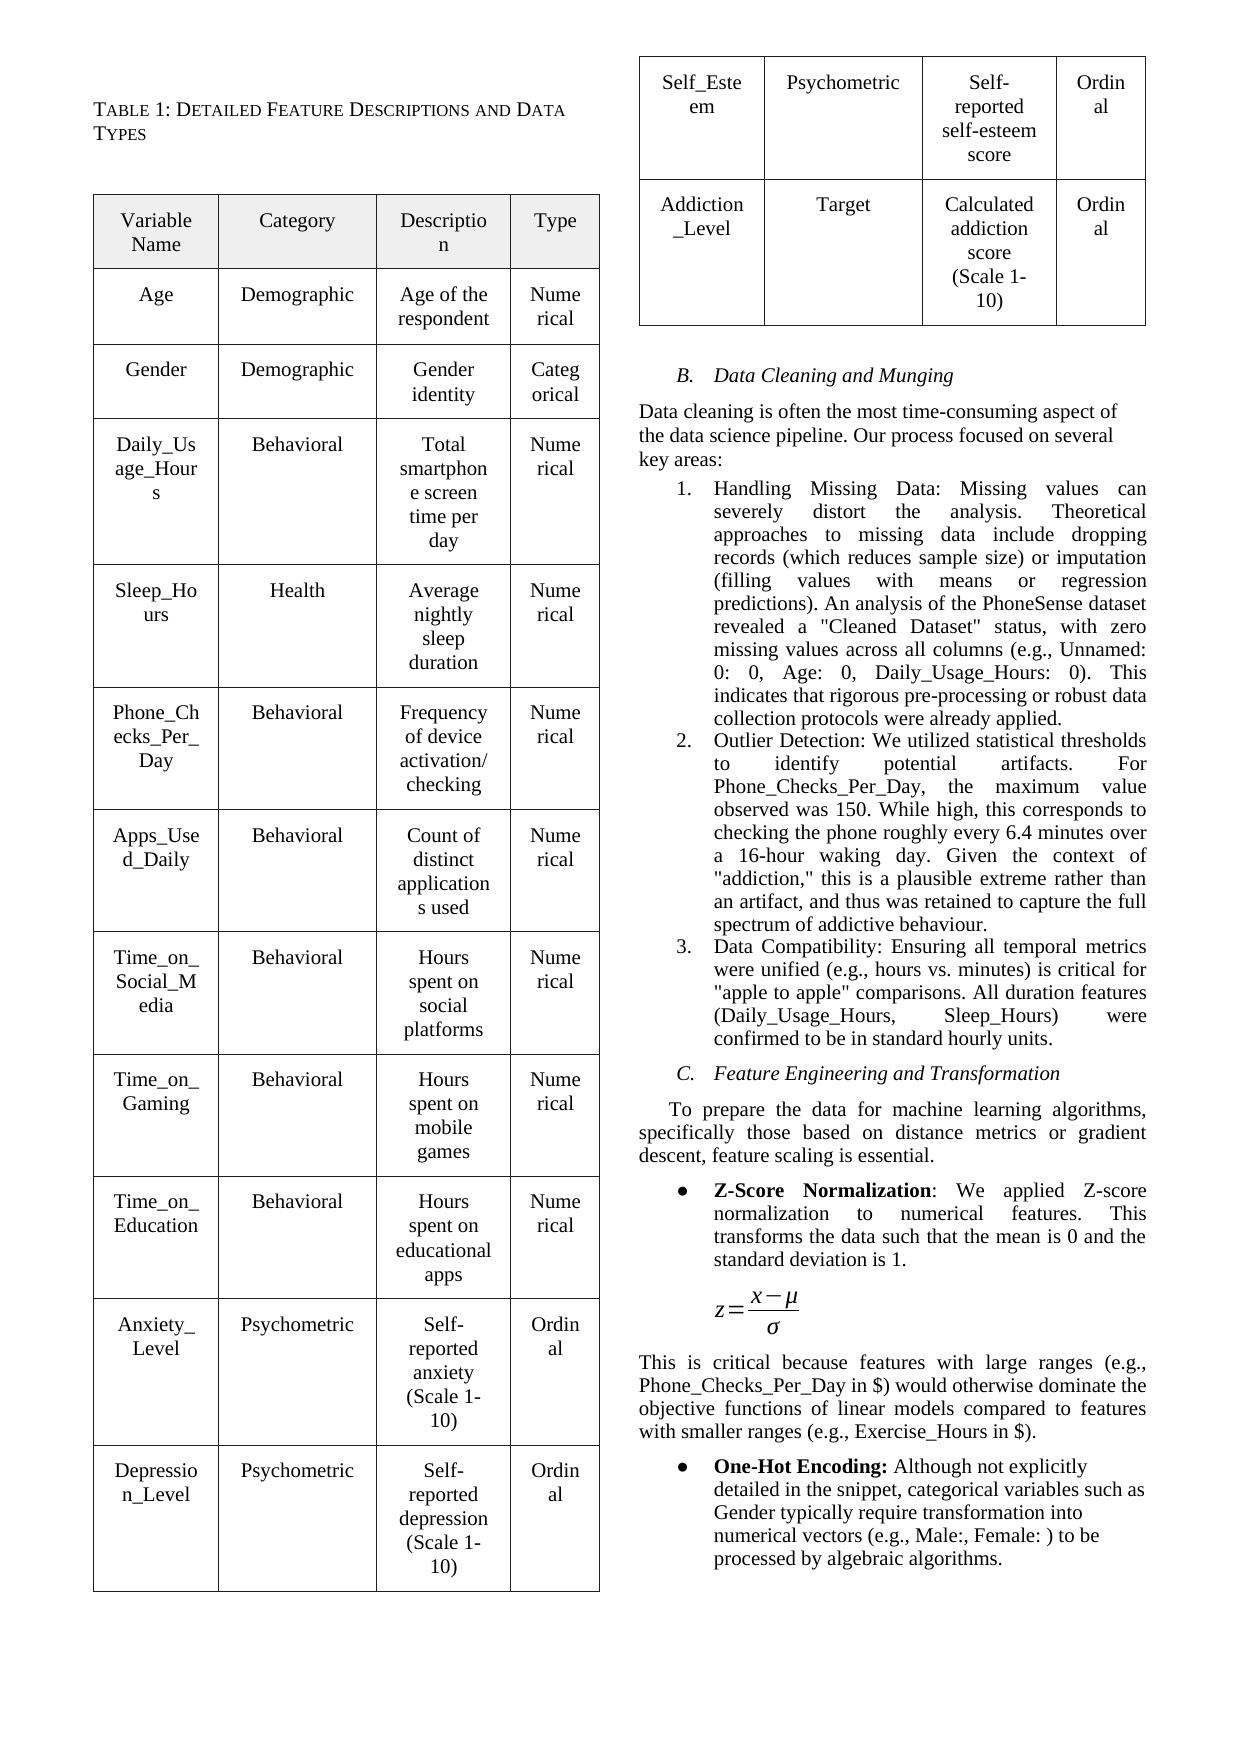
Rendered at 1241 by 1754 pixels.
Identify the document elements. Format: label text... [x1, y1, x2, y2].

table_cell Gender identity [377, 345, 510, 418]
table_cell Health [219, 565, 376, 687]
table_cell Total smartphone screen time per day [377, 419, 510, 564]
table_cell Numerical [511, 1055, 599, 1176]
table_cell Ordinal [511, 1299, 599, 1444]
table_header Type [511, 195, 599, 268]
table_cell Hours spent on educational apps [377, 1177, 510, 1298]
table_cell Demographic [219, 345, 376, 418]
table_cell Behavioral [219, 1055, 376, 1176]
table_cell Psychometric [219, 1446, 376, 1591]
table_cell Time_on_Gaming [94, 1055, 218, 1176]
table_cell Age [94, 269, 218, 344]
table_cell Numerical [511, 1177, 599, 1298]
table_cell Behavioral [219, 1177, 376, 1298]
table_cell Demographic [219, 269, 376, 344]
table_cell Time_on_Education [94, 1177, 218, 1298]
subtitle Table 1: Detailed Feature Descriptions and Data Types [93, 97, 601, 145]
list Data Compatibility: Ensuring all temporal metrics were unified (e.g., hours vs. minutes) is critical for "apple to apple" comparisons. All duration features (Daily_Usage_Hours, Sleep_Hours) were confirmed to be in standard hourly units. [676, 936, 1147, 1050]
table_cell Time_on_Social_Media [94, 932, 218, 1053]
table_cell Numerical [511, 932, 599, 1053]
table_cell Gender [94, 345, 218, 418]
table_cell Categorical [511, 345, 599, 418]
text This is critical because features with large ranges (e.g., Phone_Checks_Per_Day in $) would otherwise dominate the objective functions of linear models compared to features with smaller ranges (e.g., Exercise_Hours in $). [639, 1352, 1147, 1443]
list Outlier Detection: We utilized statistical thresholds to identify potential artifacts. For Phone_Checks_Per_Day, the maximum value observed was 150. While high, this corresponds to checking the phone roughly every 6.4 minutes over a 16-hour waking day. Given the context of "addiction," this is a plausible extreme rather than an artifact, and thus was retained to capture the full spectrum of addictive behaviour. [676, 729, 1147, 936]
table_cell Self-reported anxiety (Scale 1-10) [377, 1299, 510, 1444]
table_cell Ordinal [511, 1446, 599, 1591]
table_cell Depression_Level [94, 1446, 218, 1591]
table_cell Behavioral [219, 419, 376, 564]
table_cell Hours spent on mobile games [377, 1055, 510, 1176]
table_cell Phone_Checks_Per_Day [94, 688, 218, 809]
table_cell Numerical [511, 419, 599, 564]
table_cell Psychometric [219, 1299, 376, 1444]
table_cell Count of distinct applications used [377, 810, 510, 931]
table_cell Calculated addiction score (Scale 1-10) [923, 180, 1056, 325]
table_cell Ordinal [1057, 57, 1145, 178]
table_cell Behavioral [219, 688, 376, 809]
table_cell Age of the respondent [377, 269, 510, 344]
table_cell Apps_Used_Daily [94, 810, 218, 931]
table_cell Daily_Usage_Hours [94, 419, 218, 564]
subtitle Data cleaning is often the most time-consuming aspect of the data science pipeline. Our process focused on several key areas: [639, 399, 1147, 471]
table_cell Numerical [511, 269, 599, 344]
list Handling Missing Data: Missing values can severely distort the analysis. Theoretical approaches to missing data include dropping records (which reduces sample size) or imputation (filling values with means or regression predictions). An analysis of the PhoneSense dataset revealed a "Cleaned Dataset" status, with zero missing values across all columns (e.g., Unnamed: 0: 0, Age: 0, Daily_Usage_Hours: 0). This indicates that rigorous pre-processing or robust data collection protocols were already applied. [676, 477, 1147, 729]
table_cell Numerical [511, 810, 599, 931]
table_cell Anxiety_Level [94, 1299, 218, 1444]
table_cell Behavioral [219, 810, 376, 931]
list Z-Score Normalization: We applied Z-score normalization to numerical features. This transforms the data such that the mean is 0 and the standard deviation is 1. [676, 1179, 1147, 1271]
table_cell Numerical [511, 565, 599, 687]
table_cell Psychometric [765, 57, 922, 178]
table_cell Behavioral [219, 932, 376, 1053]
table_header Category [219, 195, 376, 268]
table_cell Average nightly sleep duration [377, 565, 510, 687]
table_cell Sleep_Hours [94, 565, 218, 687]
table_cell Hours spent on social platforms [377, 932, 510, 1053]
table_cell Self-reported depression (Scale 1-10) [377, 1446, 510, 1591]
table_cell Self-reported self-esteem score [923, 57, 1056, 178]
table_header Variable Name [94, 195, 218, 268]
table_cell Frequency of device activation/checking [377, 688, 510, 809]
table_cell Numerical [511, 688, 599, 809]
table_header Description [377, 195, 510, 268]
table_cell Ordinal [1057, 180, 1145, 325]
table_cell Addiction_Level [640, 180, 764, 325]
subtitle Data Cleaning and Munging [676, 362, 1147, 387]
subtitle Feature Engineering and Transformation [676, 1063, 1147, 1085]
table_cell Self_Esteem [640, 57, 764, 178]
text To prepare the data for machine learning algorithms, specifically those based on distance metrics or gradient descent, feature scaling is essential. [639, 1098, 1147, 1167]
list One-Hot Encoding: Although not explicitly detailed in the snippet, categorical variables such as Gender typically require transformation into numerical vectors (e.g., Male:, Female: ) to be processed by algebraic algorithms. [676, 1456, 1147, 1570]
table_cell Target [765, 180, 922, 325]
